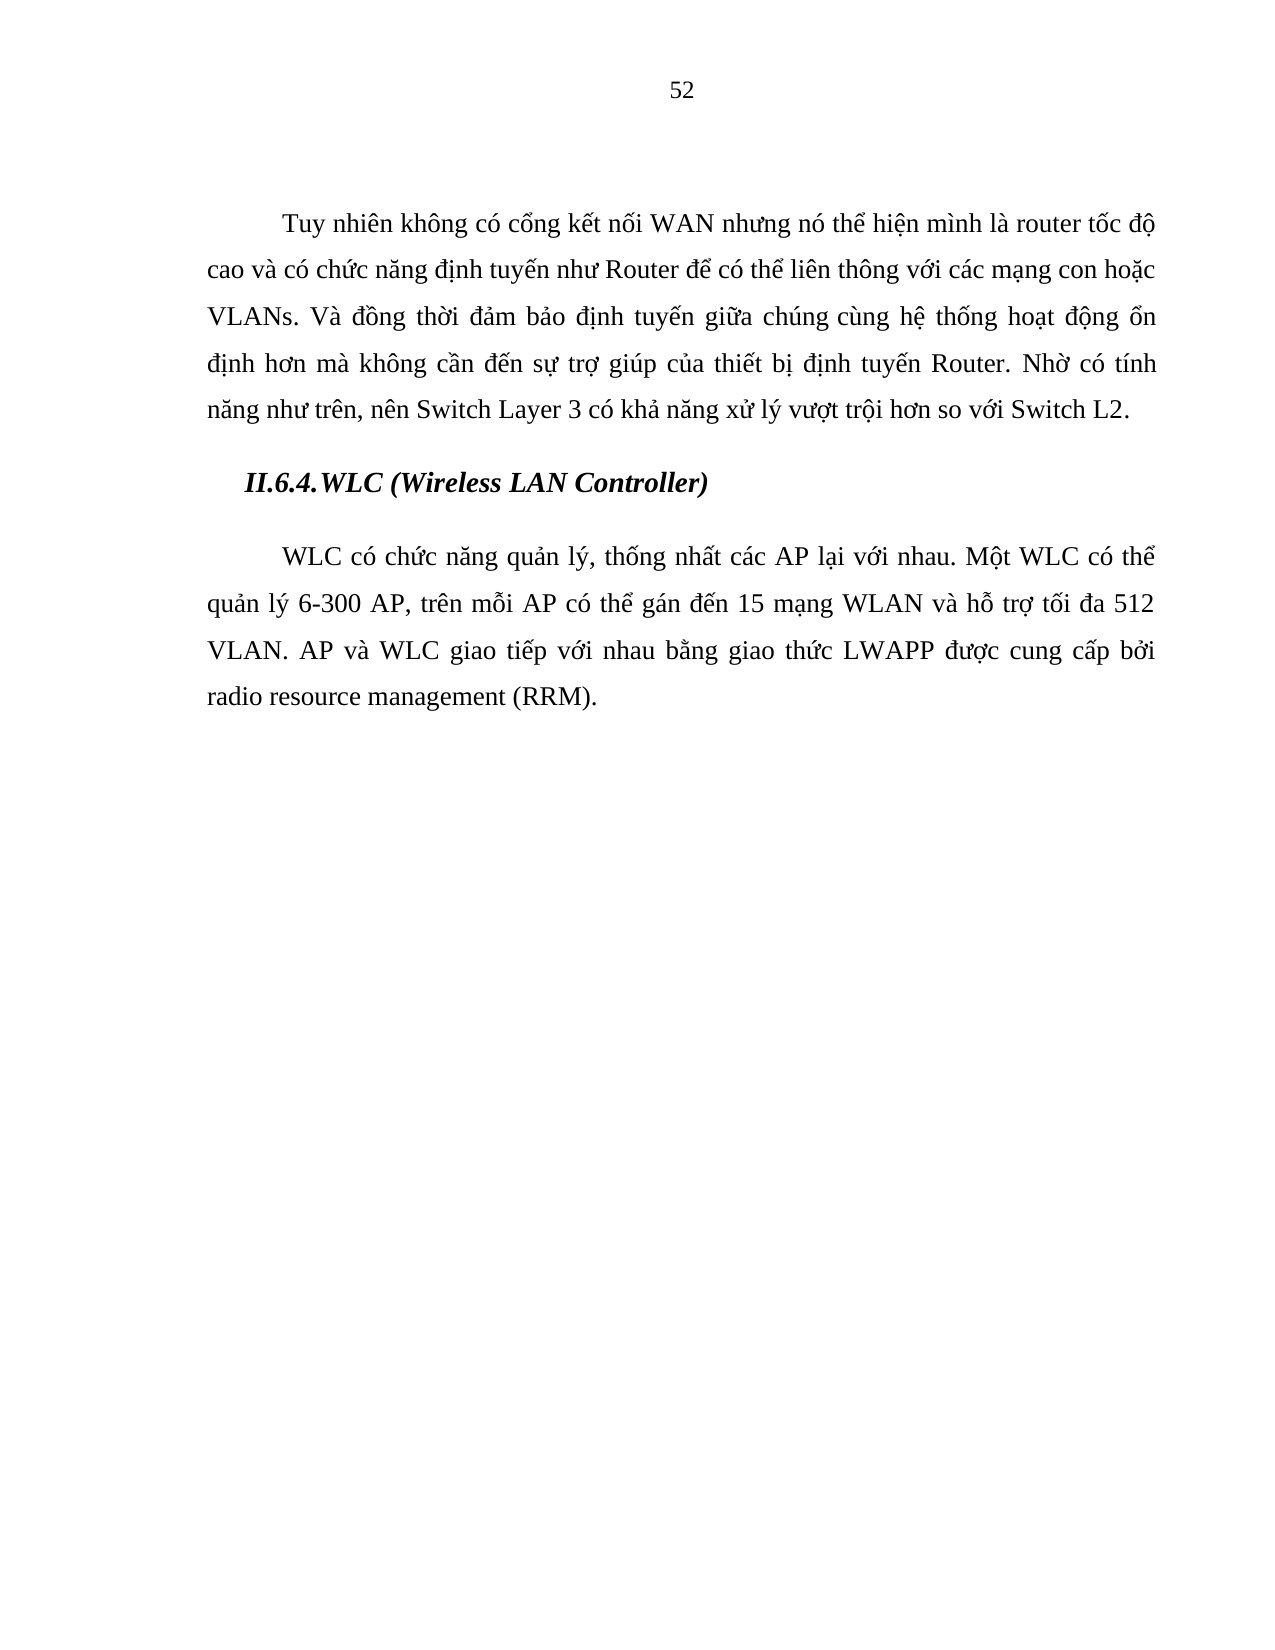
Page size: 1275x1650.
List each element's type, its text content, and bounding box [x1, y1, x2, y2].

text Tuy nhiên không có cổng kết nối WAN nhưng nó thể hiện mình là router tốc độ cao và có chức năng định tuyến như Router để có thể liên thông với các mạng con hoặc VLANs. Và đồng thời đảm bảo định tuyến giữa chúng cùng hệ thống hoạt động ổn định hơn mà không cần đến sự trợ giúp của thiết bị định tuyến Router. Nhờ có tính năng như trên, nên Switch Layer 3 có khả năng xử lý vượt trội hơn so với Switch L2. [207, 207, 1157, 424]
text WLC có chức năng quản lý, thống nhất các AP lại với nhau. Một WLC có thể quản lý 6-300 AP, trên mỗi AP có thể gán đến 15 mạng WLAN và hỗ trợ tối đa 512 VLAN. AP và WLC giao tiếp với nhau bằng giao thức LWAPP được cung cấp bởi radio resource management (RRM). [207, 540, 1157, 712]
list WLC (Wireless LAN Controller) [244, 465, 1157, 499]
